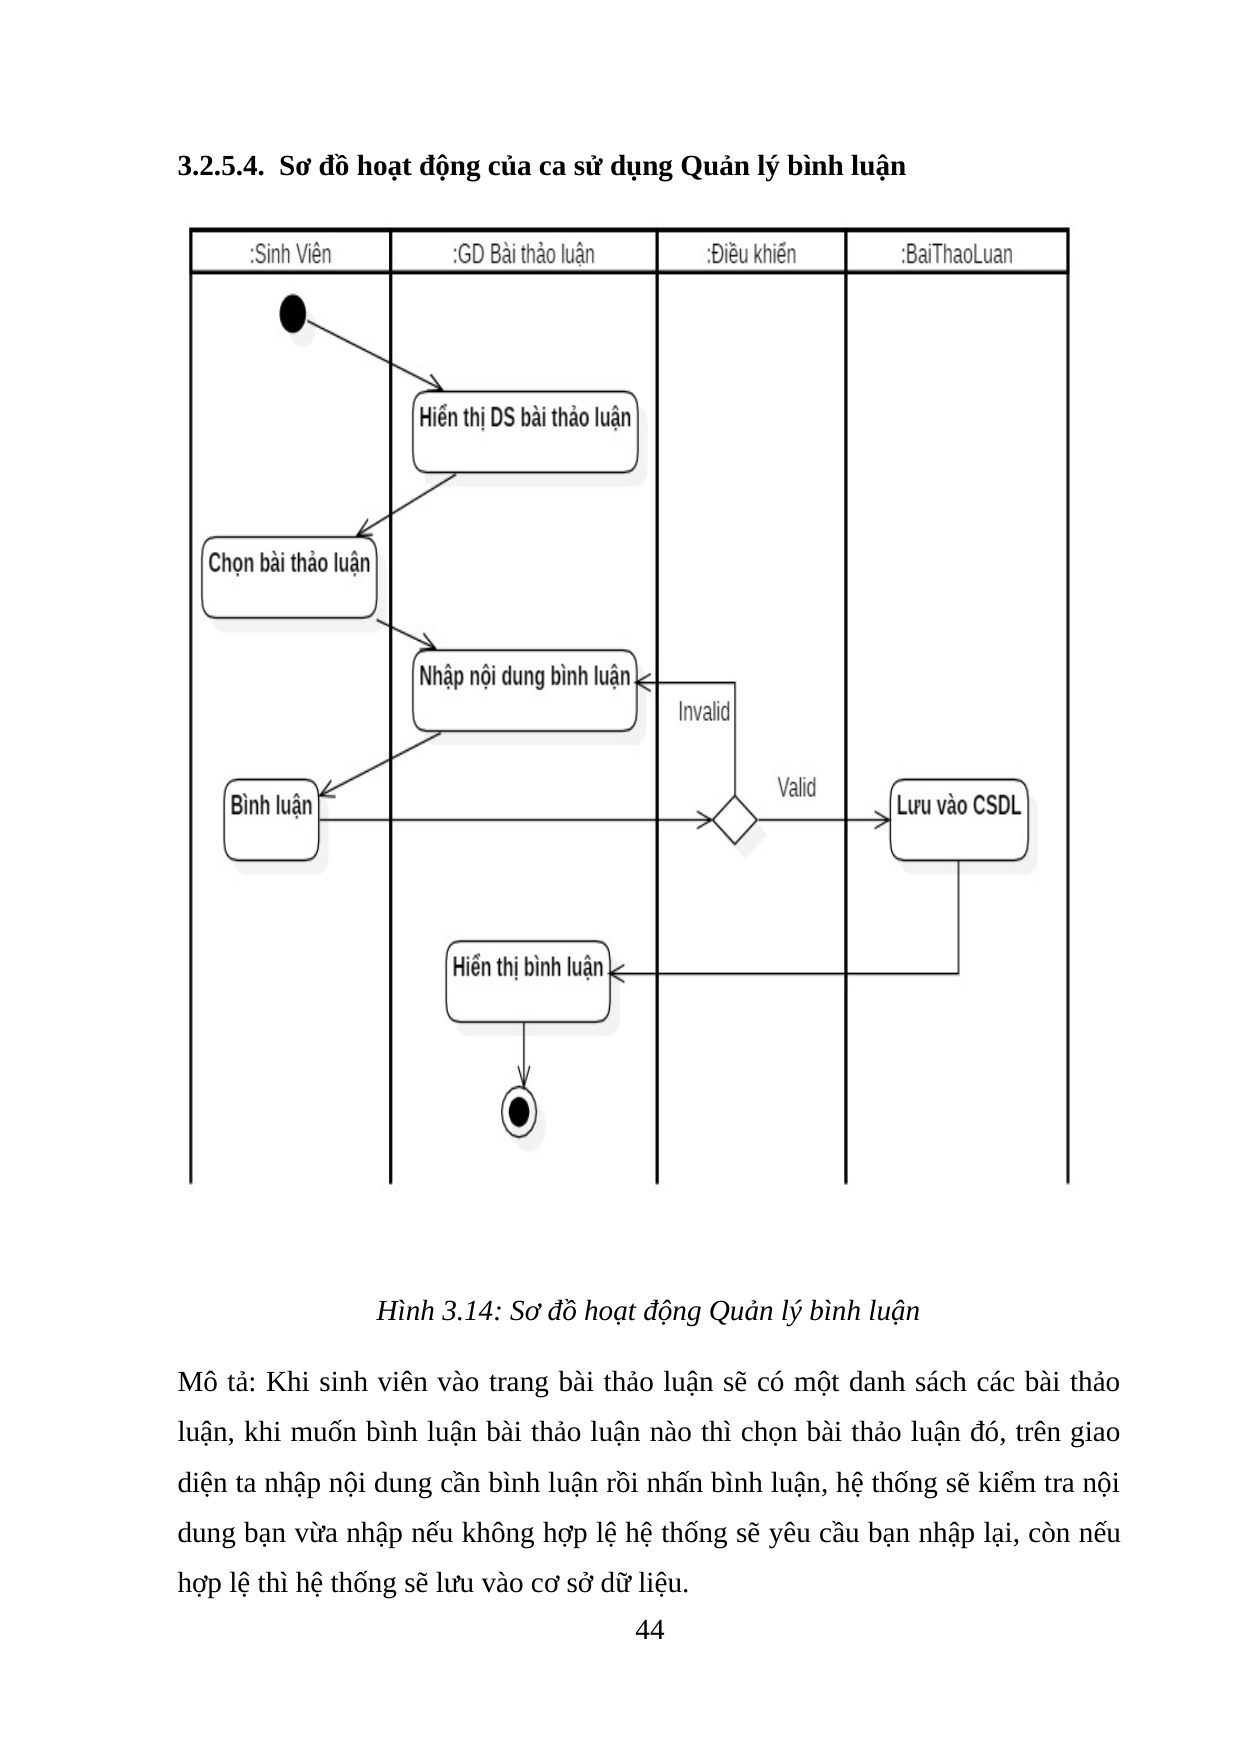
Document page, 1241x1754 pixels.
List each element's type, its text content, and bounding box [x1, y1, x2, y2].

text Mô tả: Khi sinh viên vào trang bài thảo luận sẽ có một danh sách các bài thảo luận, khi muốn bình luận bài thảo luận nào thì chọn bài thảo luận đó, trên giao diện ta nhập nội dung cần bình luận rồi nhấn bình luận, hệ thống sẽ kiểm tra nội dung bạn vừa nhập nếu không hợp lệ hệ thống sẽ yêu cầu bạn nhập lại, còn nếu hợp lệ thì hệ thống sẽ lưu vào cơ sở dữ liệu. [177, 1364, 1122, 1599]
text Hình 3.14: Sơ đồ hoạt động Quản lý bình luận [177, 1293, 1122, 1326]
picture [177, 210, 1123, 1264]
subtitle Sơ đồ hoạt động của ca sử dụng Quản lý bình luận [177, 148, 1122, 181]
